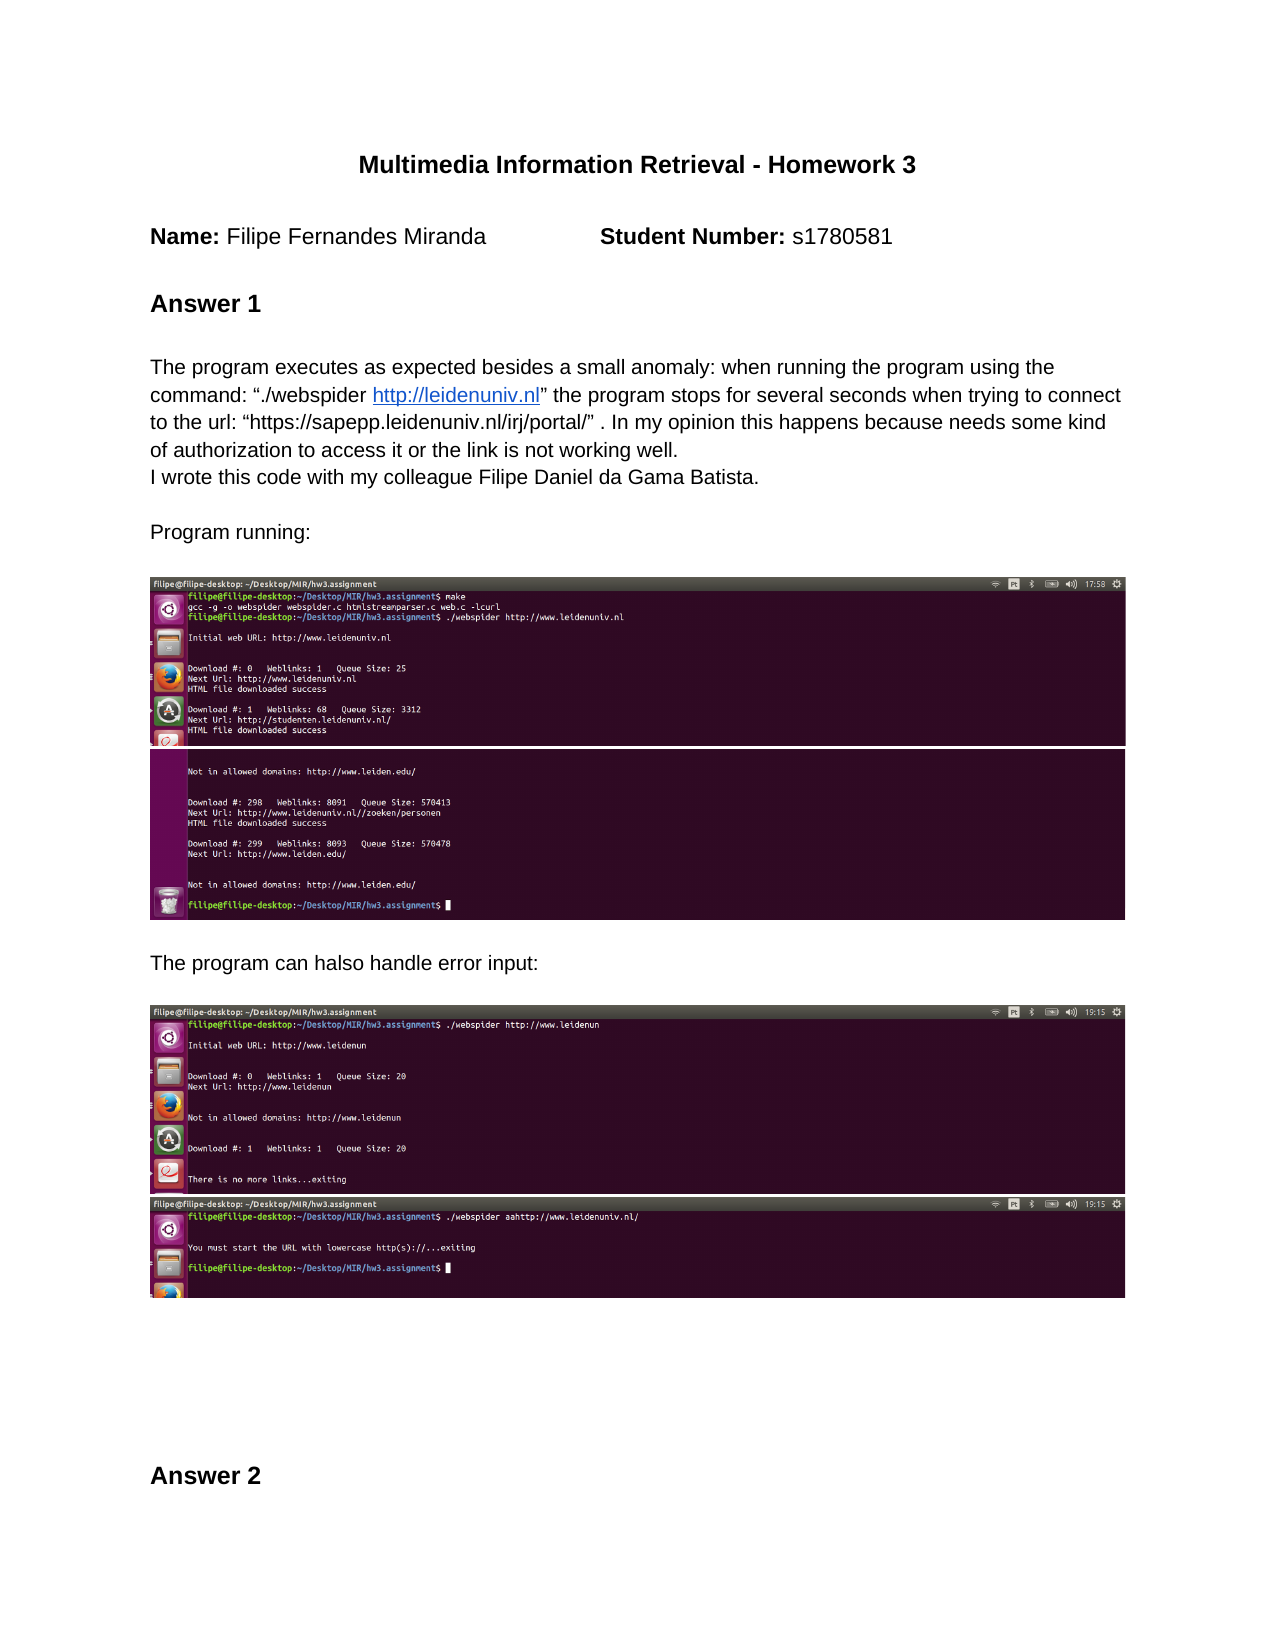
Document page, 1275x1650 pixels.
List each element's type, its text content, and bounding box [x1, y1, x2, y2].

picture [150, 1197, 1125, 1298]
picture [150, 749, 1125, 920]
text I wrote this code with my colleague Filipe Daniel da Gama Batista. [150, 465, 1125, 489]
text The program can halso handle error input: [150, 951, 1125, 975]
text Answer 2 [150, 1461, 1125, 1489]
text Name: Filipe Fernandes Miranda Student Number: s1780581 [150, 223, 1125, 249]
picture [150, 577, 1126, 746]
text Multimedia Information Retrieval - Homework 3 [150, 150, 1125, 179]
text Answer 1 [150, 289, 1125, 318]
text The program executes as expected besides a small anomaly: when running the program using the command: “./webspider http://leidenuniv.nl” the program stops for several seconds when trying to connect to the url: “https://sapepp.leidenuniv.nl/irj/portal/” . In my opinion this happens because needs some kind of authorization to access it or the link is not working well. [150, 355, 1125, 462]
picture [150, 1005, 1125, 1194]
text Program running: [150, 520, 1125, 544]
